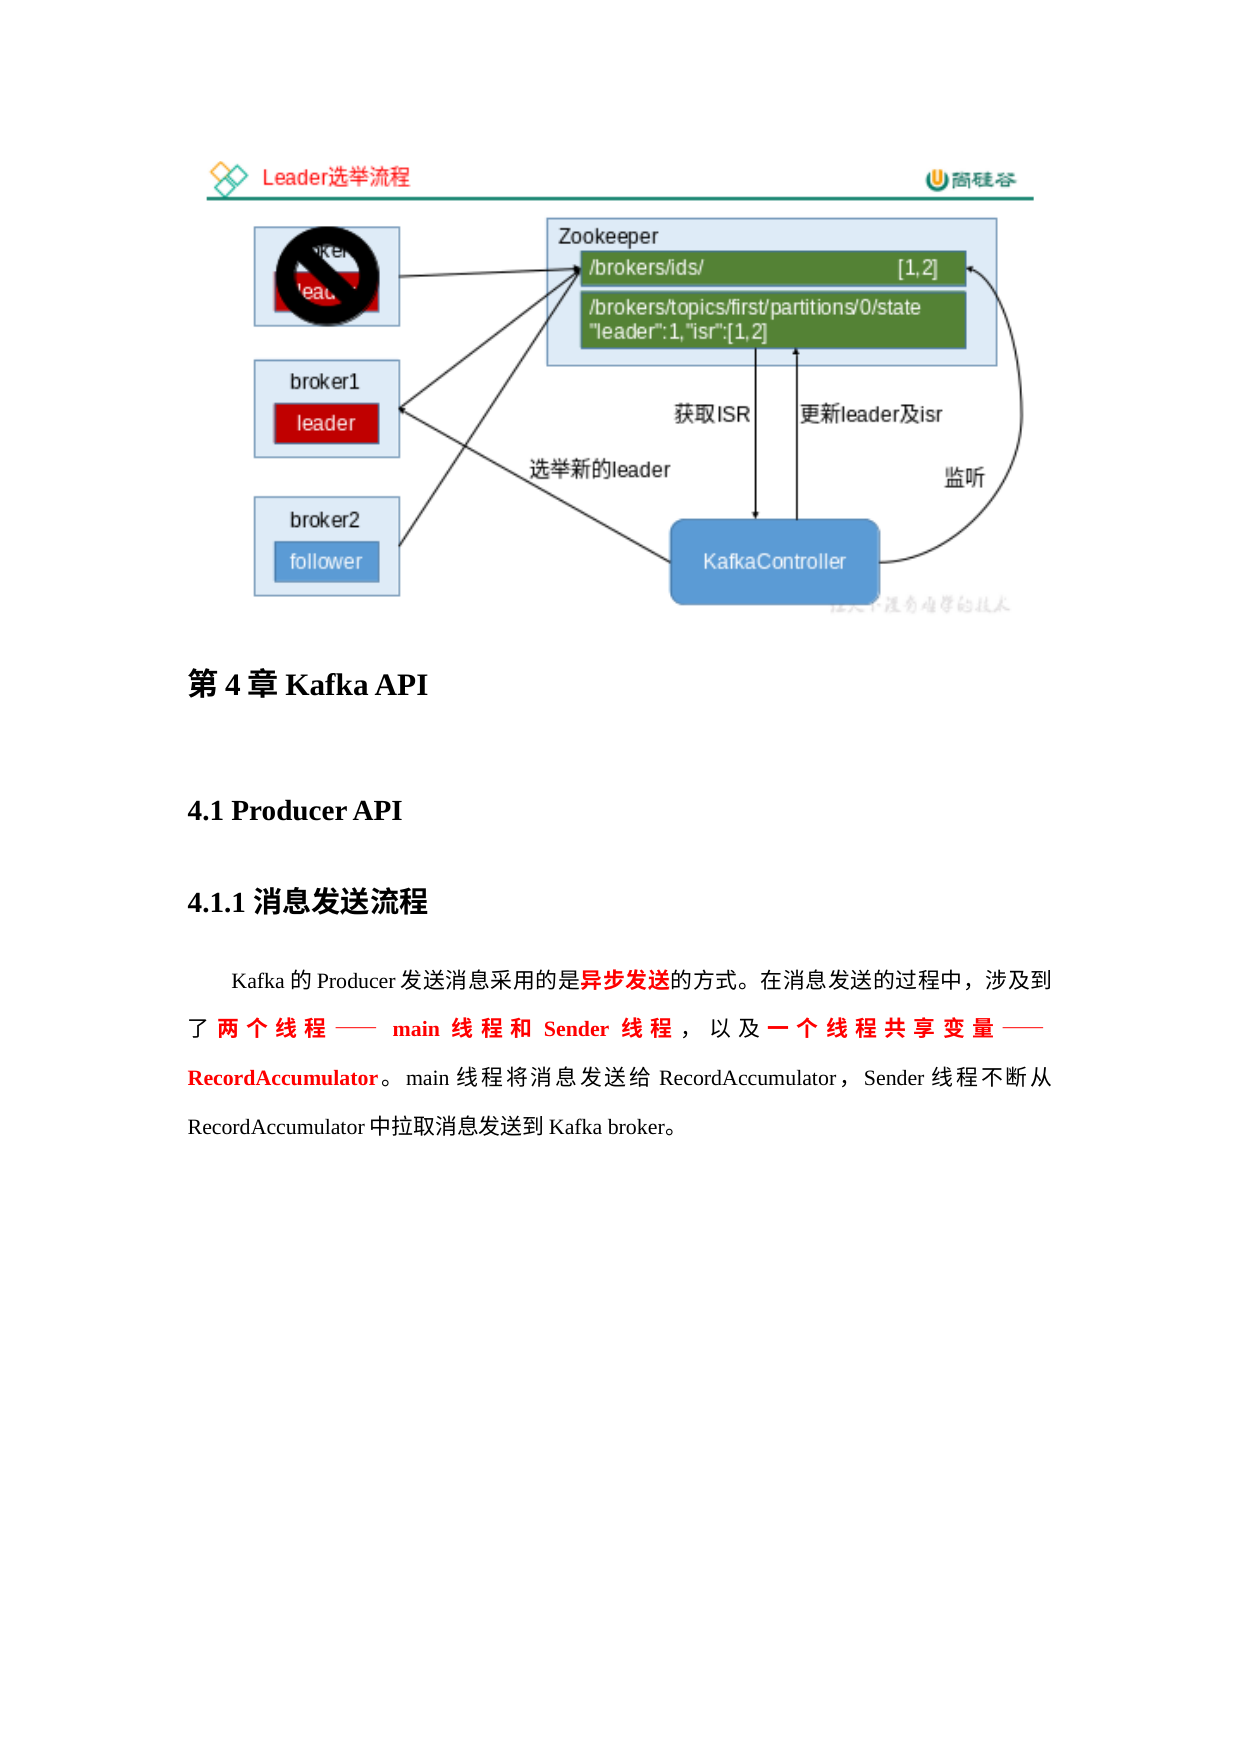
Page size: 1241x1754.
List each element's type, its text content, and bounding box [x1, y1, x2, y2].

text Kafka的Producer发送消息采用的是异步发送的方式。在消息发送的过程中，涉及到了两个线程——main线程和Sender线程，以及一个线程共享变量——RecordAccumulator。main线程将消息发送给RecordAccumulator，Sender线程不断从RecordAccumulator中拉取消息发送到Kafka broker。 [187, 962, 1053, 1141]
subtitle 第4章 Kafka API [187, 649, 1053, 714]
subtitle 4.1.1 消息发送流程 [187, 867, 1053, 932]
subtitle 4.1 Producer API [187, 778, 1053, 843]
